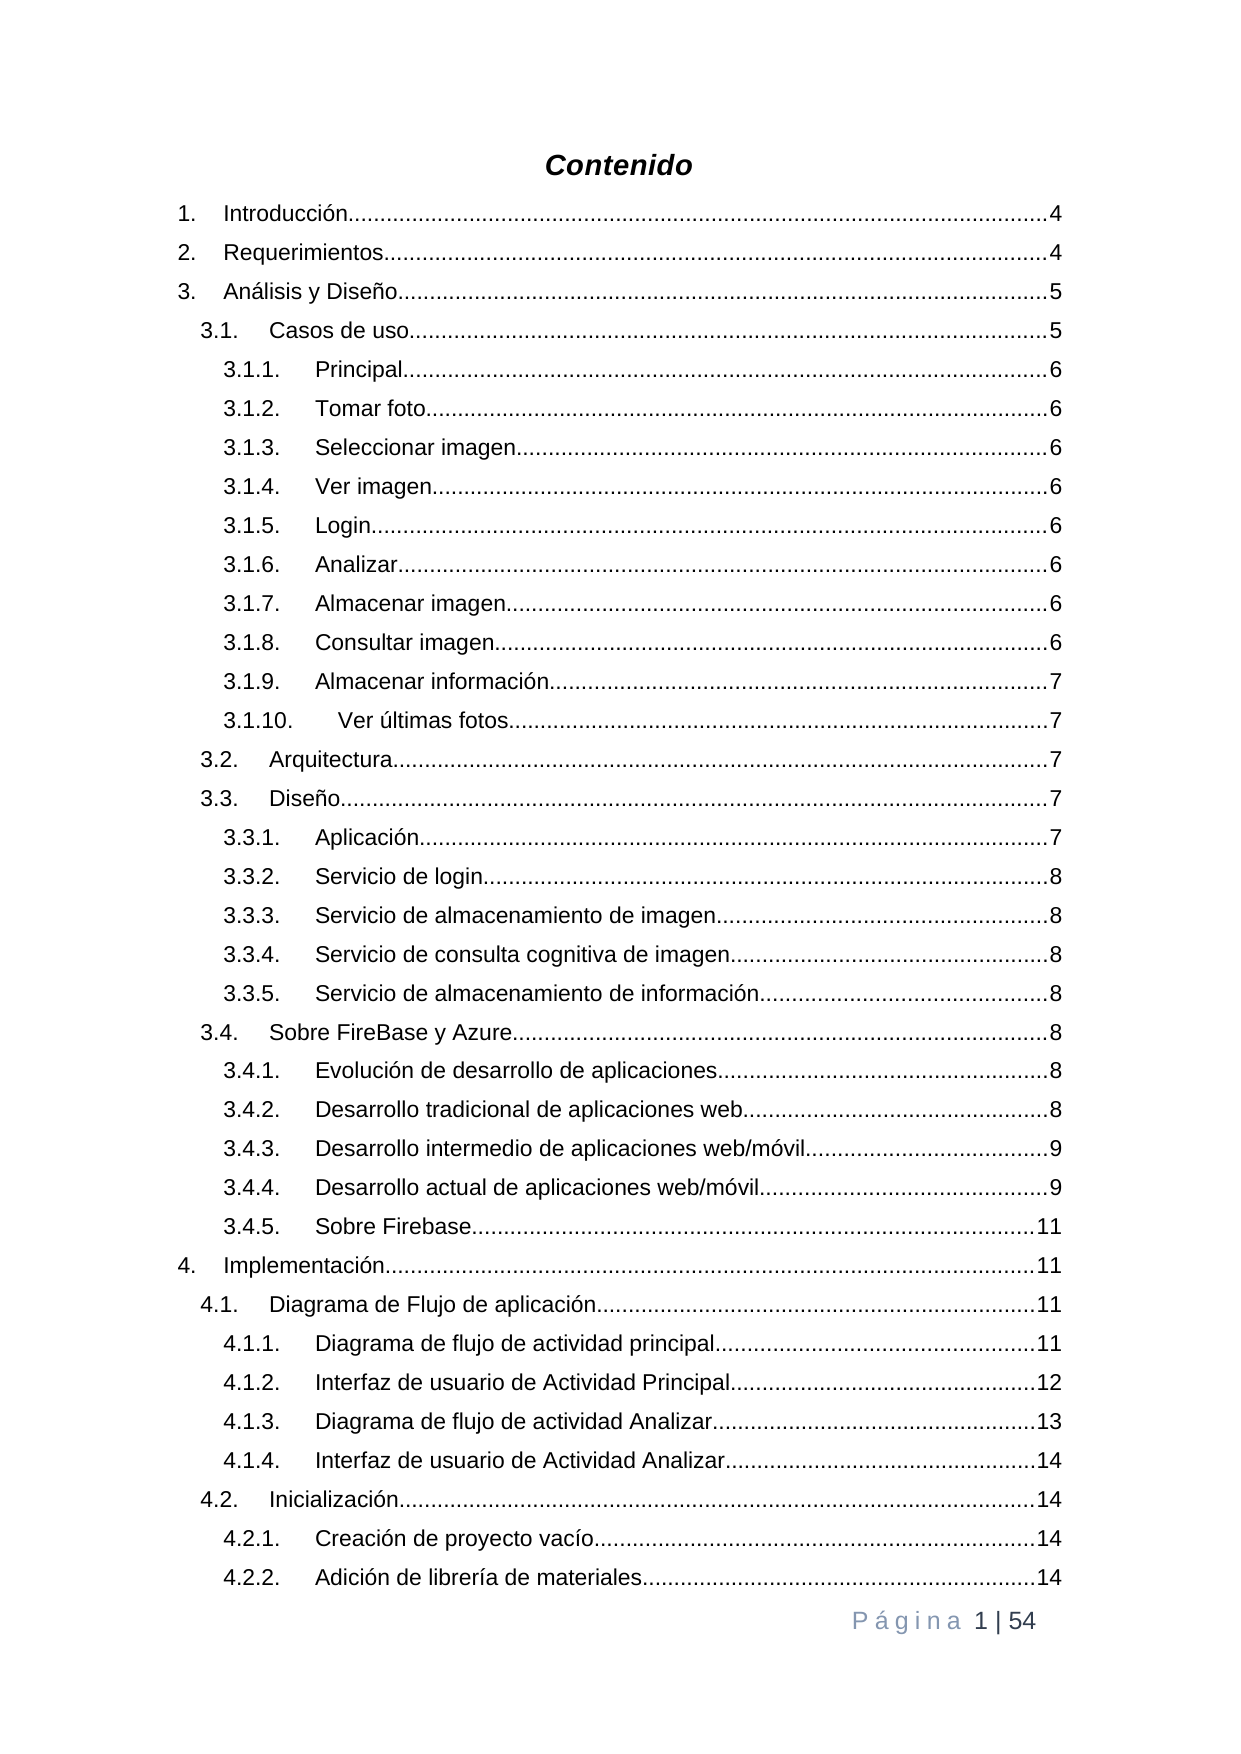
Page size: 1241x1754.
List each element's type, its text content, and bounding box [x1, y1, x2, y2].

text 3.1.2. Tomar foto 6 [223, 395, 1063, 422]
text 3.3.4. Servicio de consulta cognitiva de imagen 8 [223, 941, 1063, 967]
text 4.1.4. Interfaz de usuario de Actividad Analizar 14 [223, 1447, 1063, 1473]
text 1. Introducción 4 [177, 200, 1063, 227]
text 3.4.4. Desarrollo actual de aplicaciones web/móvil 9 [223, 1174, 1063, 1201]
text 3.1.9. Almacenar información 7 [223, 668, 1063, 694]
text 4.2.1. Creación de proyecto vacío 14 [223, 1525, 1063, 1551]
text 3.1.8. Consultar imagen 6 [223, 629, 1063, 655]
text 4.2.2. Adición de librería de materiales 14 [223, 1564, 1063, 1590]
text 4. Implementación 11 [177, 1252, 1063, 1279]
text 3.1.6. Analizar 6 [223, 551, 1063, 577]
text 4.1.3. Diagrama de flujo de actividad Analizar 13 [223, 1408, 1063, 1434]
text 3. Análisis y Diseño 5 [177, 278, 1063, 305]
text Contenido [177, 148, 1063, 181]
text 3.4.3. Desarrollo intermedio de aplicaciones web/móvil 9 [223, 1135, 1063, 1162]
text 3.3.5. Servicio de almacenamiento de información 8 [223, 979, 1063, 1006]
text 3.4. Sobre FireBase y Azure 8 [200, 1018, 1063, 1045]
text 3.1.3. Seleccionar imagen 6 [223, 434, 1063, 461]
text 3.1.7. Almacenar imagen 6 [223, 590, 1063, 616]
text 3.4.5. Sobre Firebase 11 [223, 1213, 1063, 1240]
text 3.1.10. Ver últimas fotos 7 [223, 707, 1063, 733]
text 3.3.2. Servicio de login 8 [223, 863, 1063, 889]
text 3.3. Diseño 7 [200, 785, 1063, 811]
text 3.1. Casos de uso 5 [200, 317, 1063, 344]
text 3.1.4. Ver imagen 6 [223, 473, 1063, 499]
text 4.1.1. Diagrama de flujo de actividad principal 11 [223, 1330, 1063, 1357]
text 3.1.1. Principal 6 [223, 356, 1063, 383]
text 3.4.2. Desarrollo tradicional de aplicaciones web 8 [223, 1096, 1063, 1123]
text 2. Requerimientos 4 [177, 239, 1063, 266]
text 3.2. Arquitectura 7 [200, 746, 1063, 772]
text 3.3.1. Aplicación 7 [223, 824, 1063, 850]
text 3.1.5. Login 6 [223, 512, 1063, 538]
text 4.1.2. Interfaz de usuario de Actividad Principal 12 [223, 1369, 1063, 1396]
text 3.4.1. Evolución de desarrollo de aplicaciones 8 [223, 1057, 1063, 1084]
text 4.1. Diagrama de Flujo de aplicación 11 [200, 1291, 1063, 1318]
text 3.3.3. Servicio de almacenamiento de imagen 8 [223, 902, 1063, 928]
text 4.2. Inicialización 14 [200, 1486, 1063, 1512]
